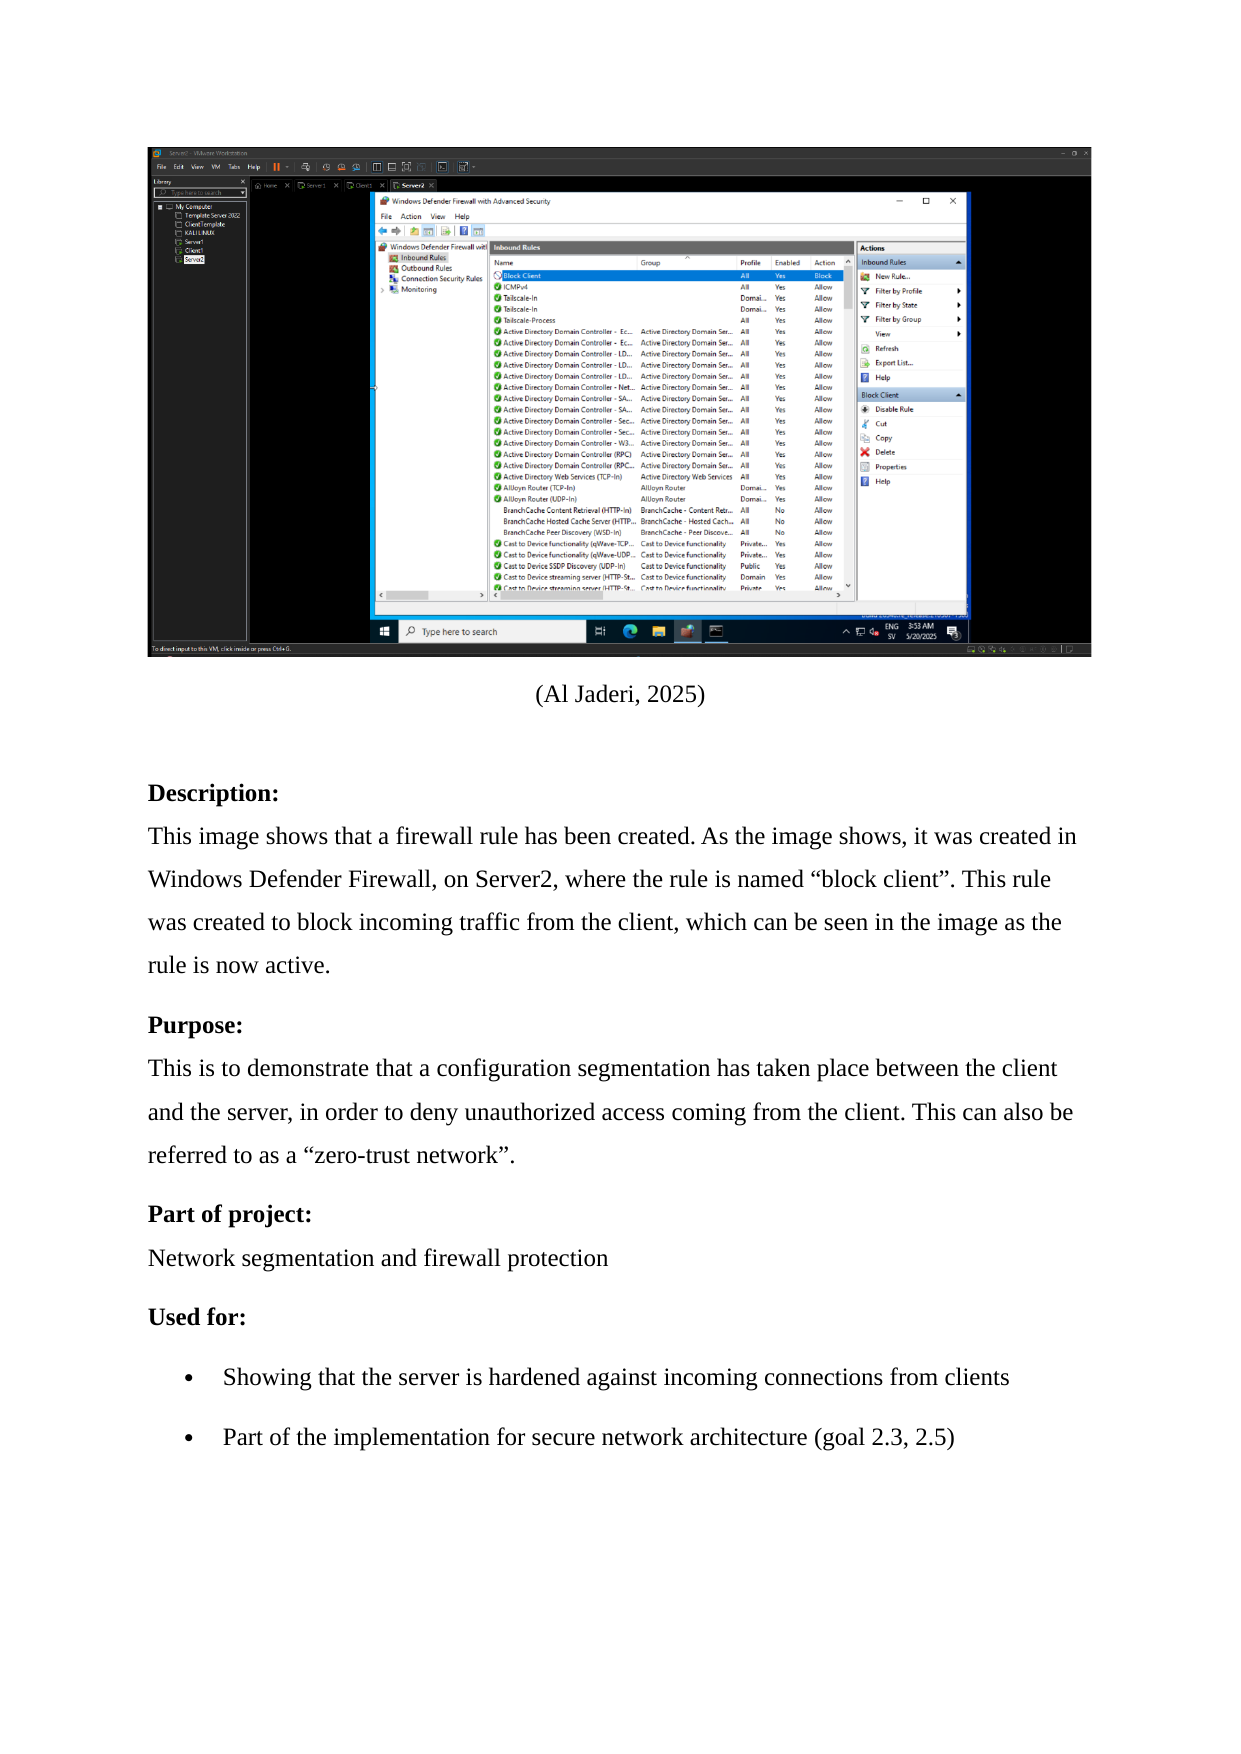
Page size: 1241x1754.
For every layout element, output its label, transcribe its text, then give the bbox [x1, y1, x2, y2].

list Part of the implementation for secure network architecture (goal 2.3, 2.5) [185, 1422, 1093, 1451]
text Part of project: Network segmentation and firewall protection [148, 1199, 1093, 1271]
text (Al Jaderi, 2025) [148, 679, 1093, 707]
text Purpose: This is to demonstrate that a configuration segmentation has taken place between the client and the server, in order to deny unauthorized access coming from the client. This can also be referred to as a “zero-trust network”. [148, 1010, 1093, 1168]
picture [147, 147, 1092, 657]
text Description: This image shows that a firewall rule has been created. As the image shows, it was created in Windows Defender Firewall, on Server2, where the rule is named “block client”. This rule was created to block incoming traffic from the client, which can be seen in the image as the rule is now active. [148, 778, 1093, 979]
list Showing that the server is hardened against incoming connections from clients [185, 1362, 1093, 1391]
text Used for: [148, 1302, 1093, 1331]
